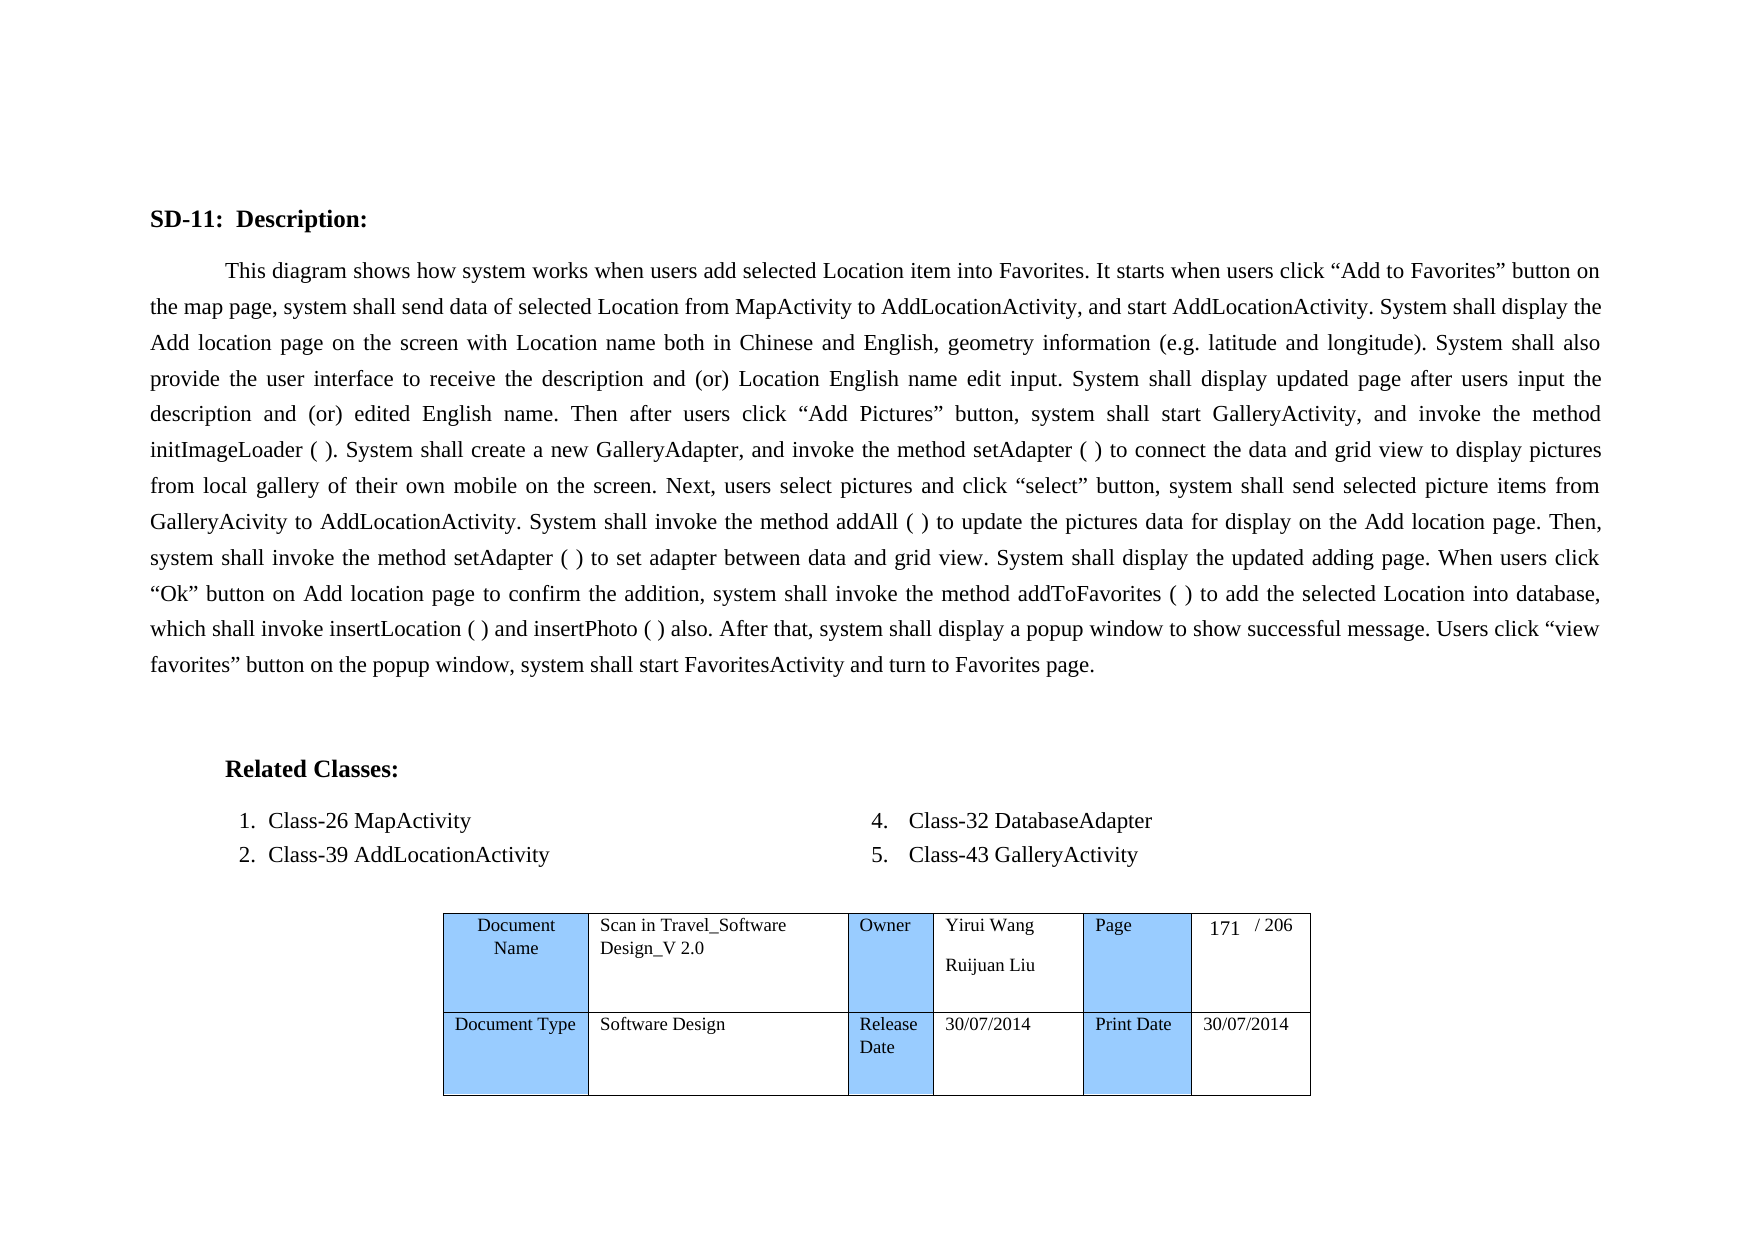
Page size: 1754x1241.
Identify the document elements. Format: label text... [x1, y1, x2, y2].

text This diagram shows how system works when users add selected Location item into Favorites. It starts when users click “Add to Favorites” button on the map page, system shall send data of selected Location from MapActivity to AddLocationActivity, and start AddLocationActivity. System shall display the Add location page on the screen with Location name both in Chinese and English, geometry information (e.g. latitude and longitude). System shall also provide the user interface to receive the description and (or) Location English name edit input. System shall display updated page after users input the description and (or) edited English name. Then after users click “Add Pictures” button, system shall start GalleryActivity, and invoke the method initImageLoader ( ). System shall create a new GalleryAdapter, and invoke the method setAdapter ( ) to connect the data and grid view to display pictures from local gallery of their own mobile on the screen. Next, users select pictures and click “select” button, system shall send selected picture items from GalleryAcivity to AddLocationActivity. System shall invoke the method addAll ( ) to update the pictures data for display on the Add location page. Then, system shall invoke the method setAdapter ( ) to set adapter between data and grid view. System shall display the updated adding page. When users click “Ok” button on Add location page to confirm the addition, system shall invoke the method addToFavorites ( ) to add the selected Location into database, which shall invoke insertLocation ( ) and insertPhoto ( ) also. After that, system shall display a popup window to show successful message. Users click “view favorites” button on the popup window, system shall start FavoritesActivity and turn to Favorites page. [150, 254, 1604, 681]
text Related Classes: [150, 752, 1604, 785]
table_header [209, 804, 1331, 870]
text SD-11: Description: [150, 201, 1604, 235]
